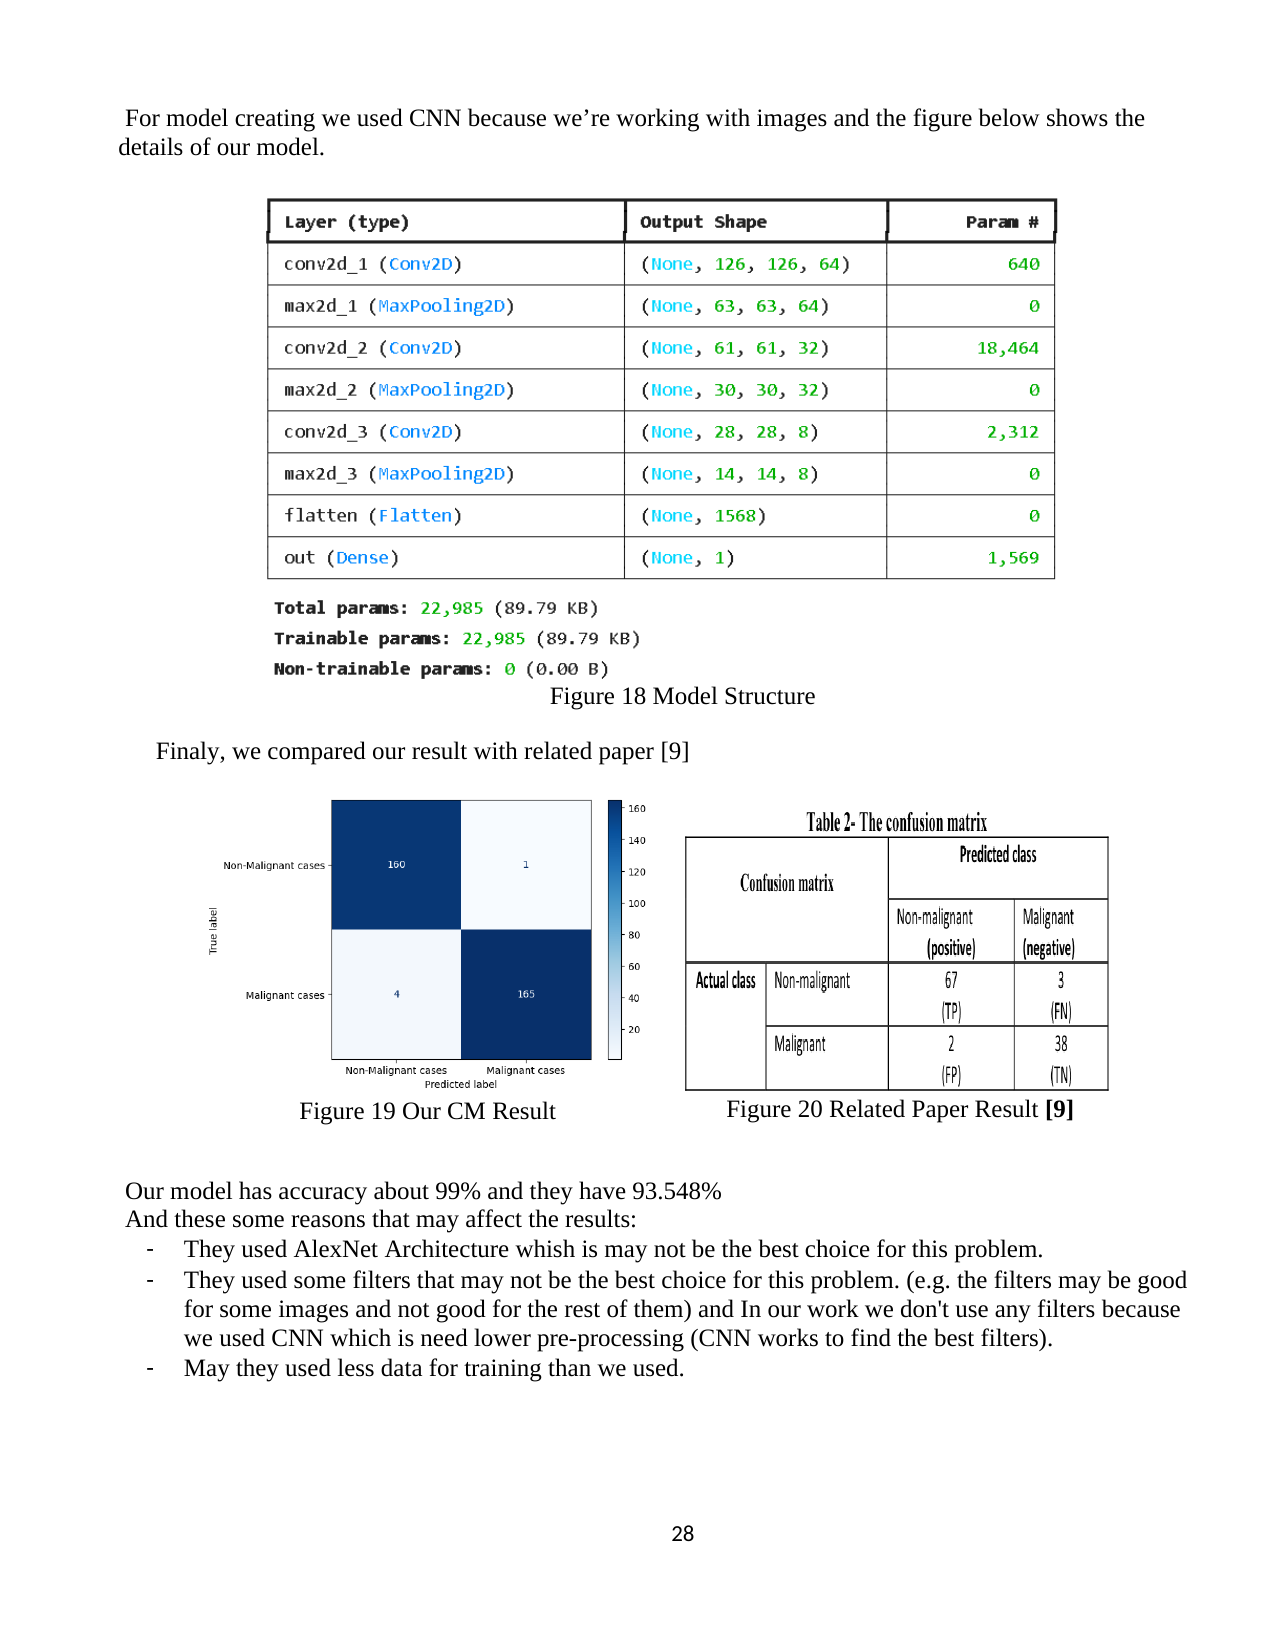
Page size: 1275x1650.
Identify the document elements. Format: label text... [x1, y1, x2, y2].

table_header Figure 20 Related Paper Result [664, 794, 1136, 1149]
picture [261, 189, 1073, 681]
text Our model has accuracy about 99% and they have 93.548% [118, 1176, 1209, 1204]
picture [675, 793, 1125, 1095]
text And these some reasons that may affect the results: [118, 1204, 1209, 1233]
list They used some filters that may not be the best choice for this problem. (e.g. the filters may be good for some images and not good for the rest of them) and In our work we don't use any filters because we used CNN which is need lower pre-processing (CNN works to find the best filters). [146, 1264, 1209, 1352]
picture [202, 793, 653, 1096]
table_header Figure 19 Our CM Result [191, 794, 664, 1149]
text Figure 18 Model Structure [118, 681, 1209, 709]
list They used AlexNet Architecture whish is may not be the best choice for this problem. [146, 1233, 1209, 1264]
list May they used less data for training than we used. [146, 1352, 1209, 1382]
text Finaly, we compared our result with related paper [118, 736, 1209, 765]
text For model creating we used CNN because we’re working with images and the figure below shows the details of our model. [118, 103, 1209, 161]
